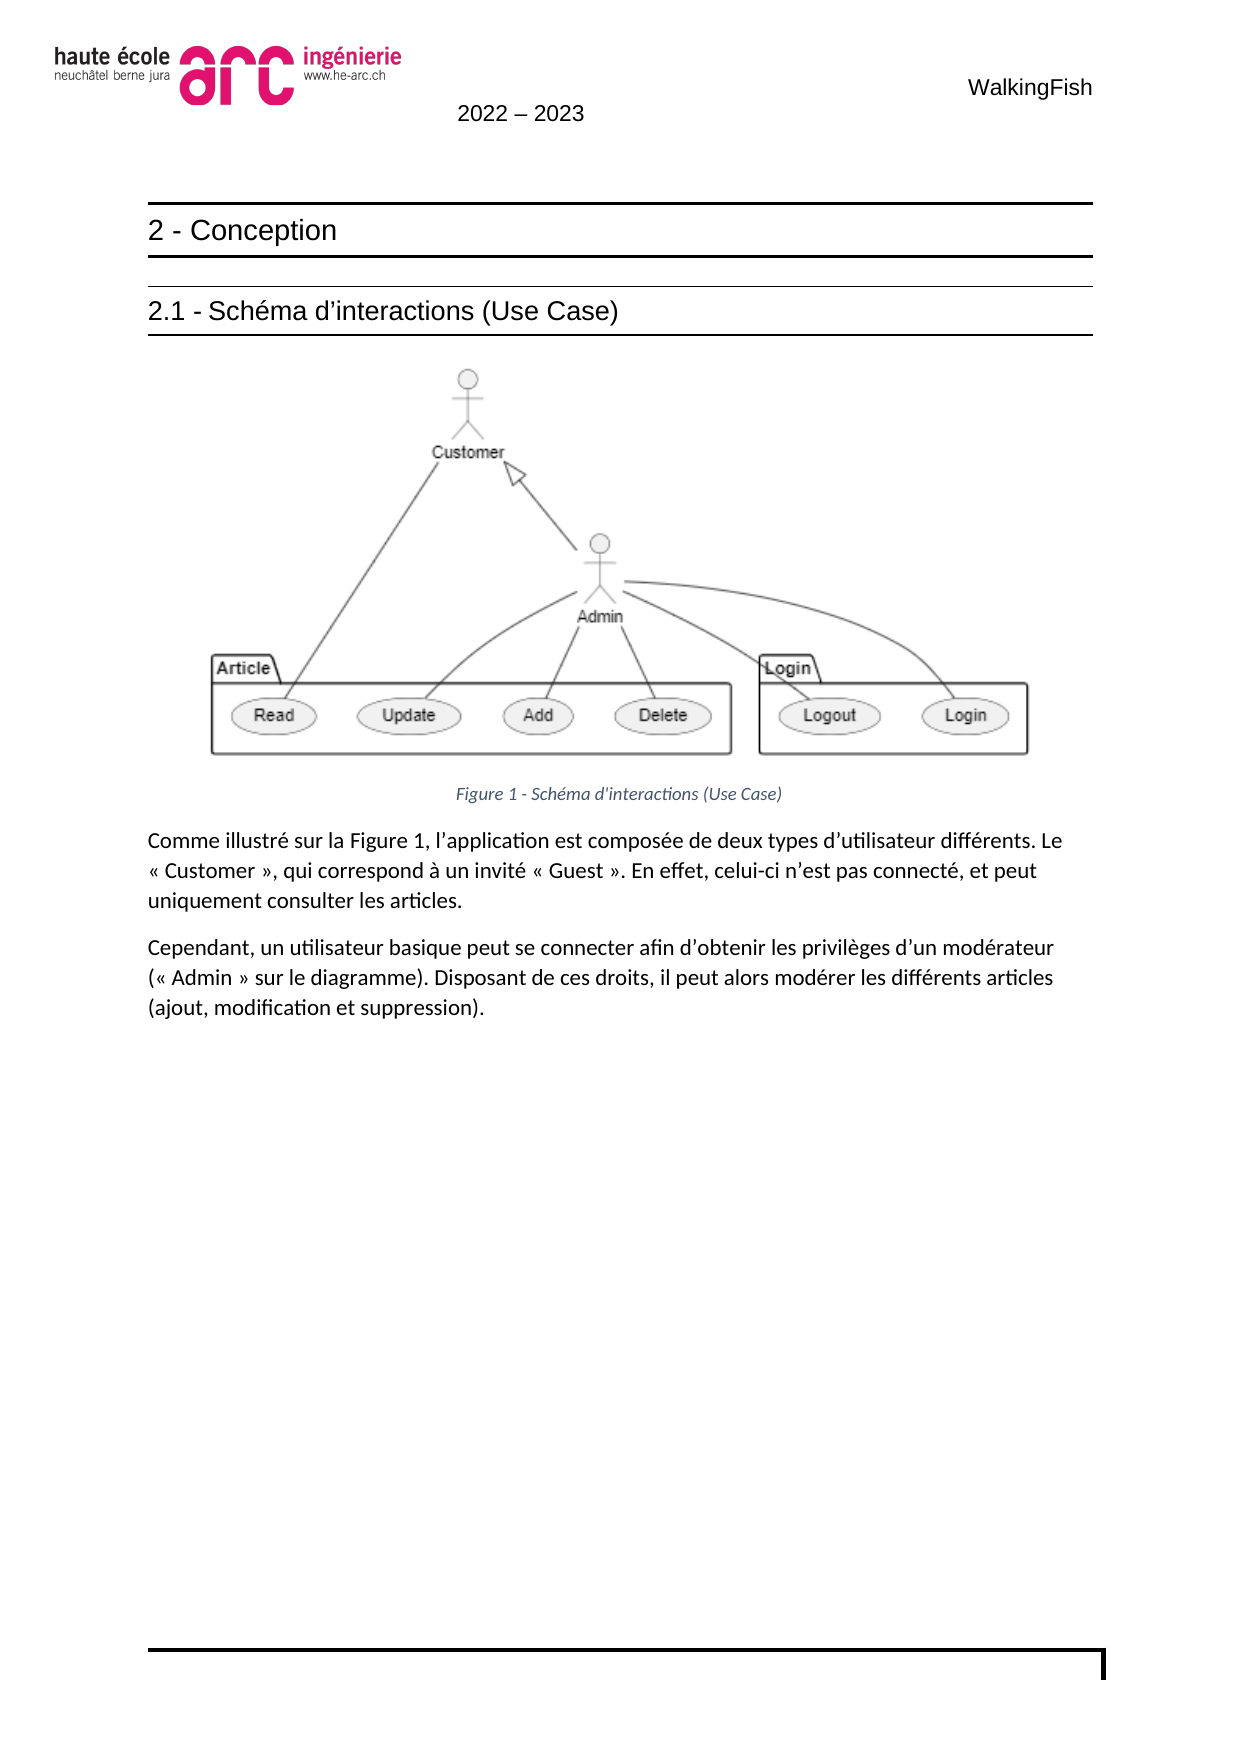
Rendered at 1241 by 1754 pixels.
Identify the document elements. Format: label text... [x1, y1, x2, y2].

text Cependant, un utilisateur basique peut se connecter afin d’obtenir les privilèges d’un modérateur (« Admin » sur le diagramme). Disposant de ces droits, il peut alors modérer les différents articles (ajout, modification et suppression). [148, 933, 1093, 1022]
picture [205, 363, 1035, 762]
text Comme illustré sur la Figure 1, l’application est composée de deux types d’utilisateur différents. Le « Customer », qui correspond à un invité « Guest ». En effet, celui-ci n’est pas connecté, et peut uniquement consulter les articles. [148, 826, 1093, 914]
text Conception [148, 205, 1093, 255]
picture [49, 42, 406, 105]
text Schéma d’interactions (Use Case) [148, 287, 1093, 334]
text Figure 1 - Schéma d'interactions (Use Case) [148, 782, 1093, 805]
